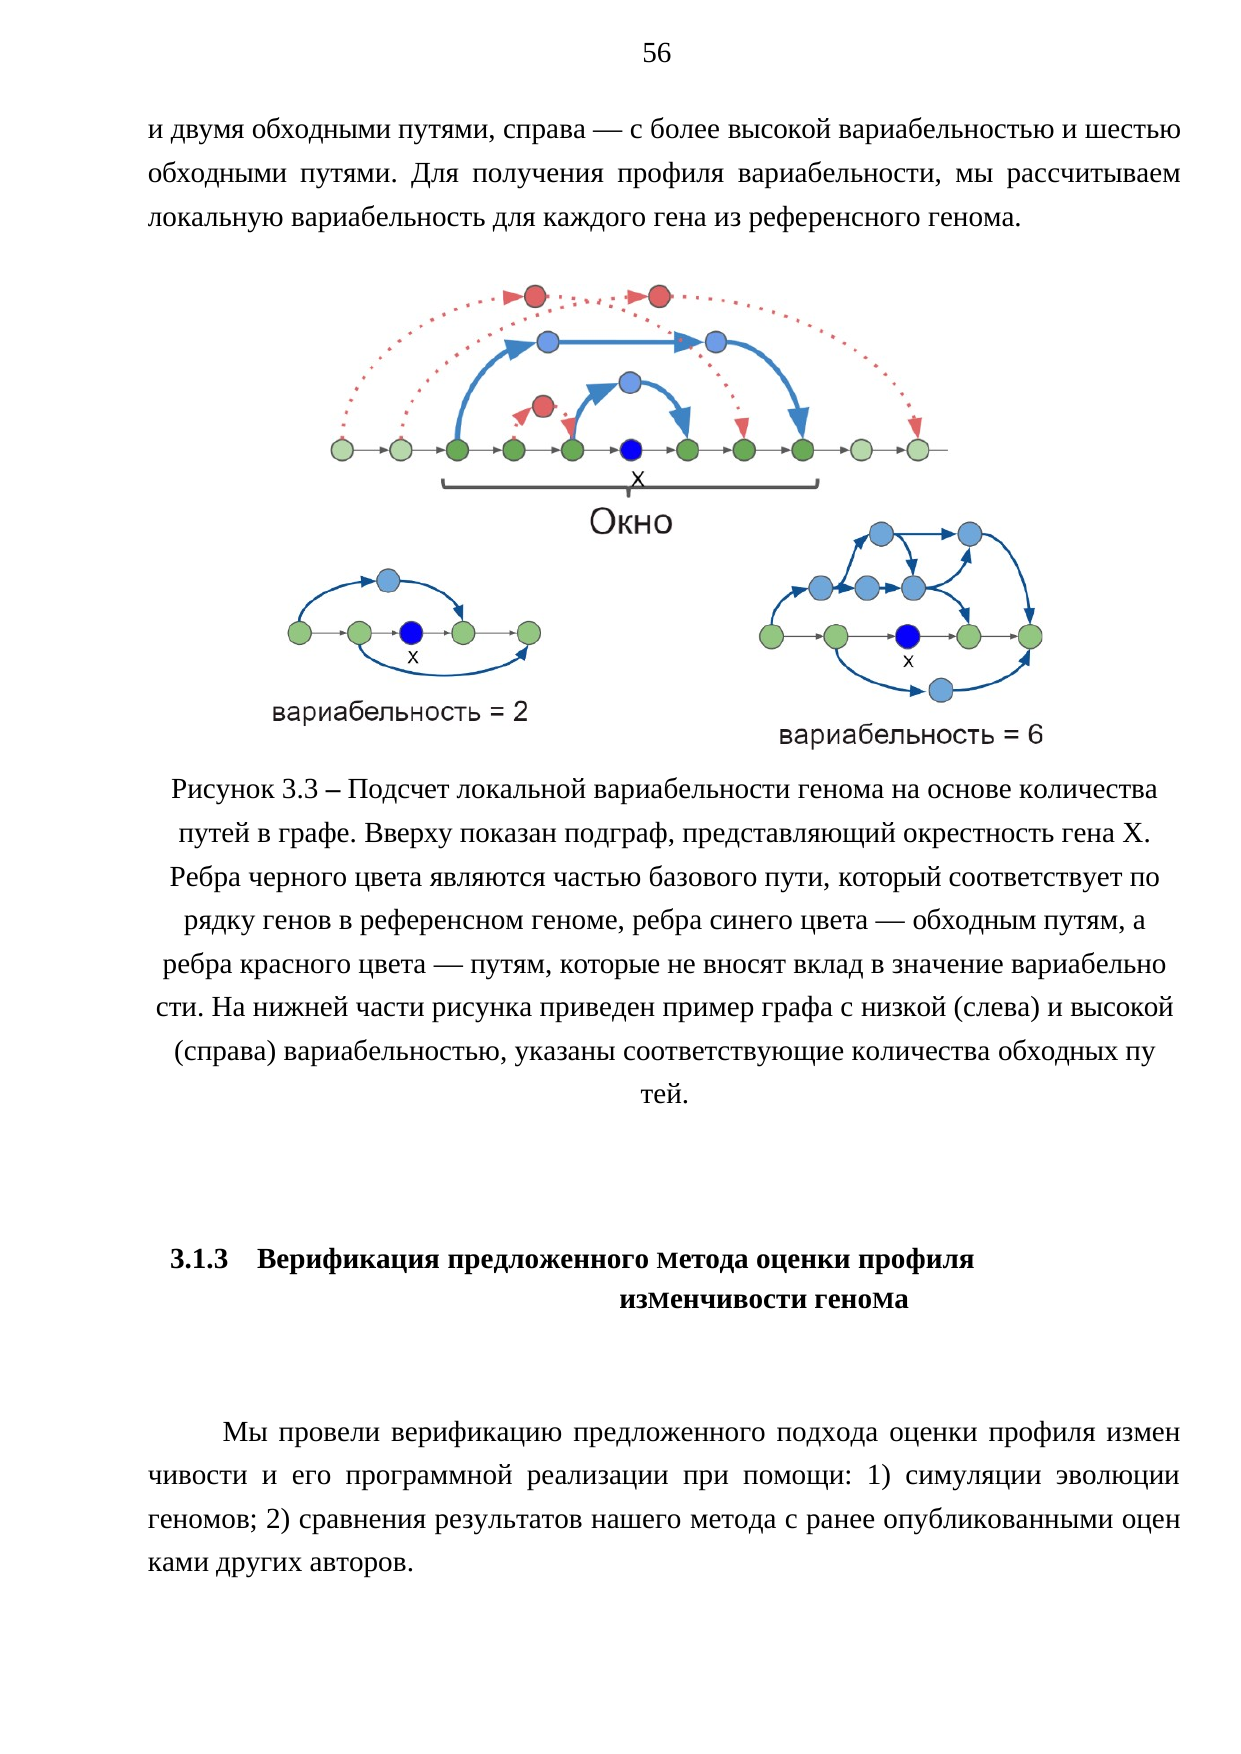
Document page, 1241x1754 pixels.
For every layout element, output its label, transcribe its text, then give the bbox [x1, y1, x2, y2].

subtitle Верификация предложенного метода оценки профиля изменчивости генома [170, 1242, 1159, 1314]
picture [273, 284, 1043, 750]
text Мы провели верификацию предложенного подхода оценки профиля измен­ чивости и его программной реализации при помощи: 1) симуляции эволюции геномов; 2) сравнения результатов нашего метода с ранее опубликованными оцен­ ками других авторов. [148, 1414, 1181, 1578]
text и двумя обходными путями, справа — с более высокой вариабельностью и шестью обходными путями. Для получения профиля вариабельности, мы рассчитываем локальную вариабельность для каждого гена из референсного генома. [148, 112, 1182, 232]
